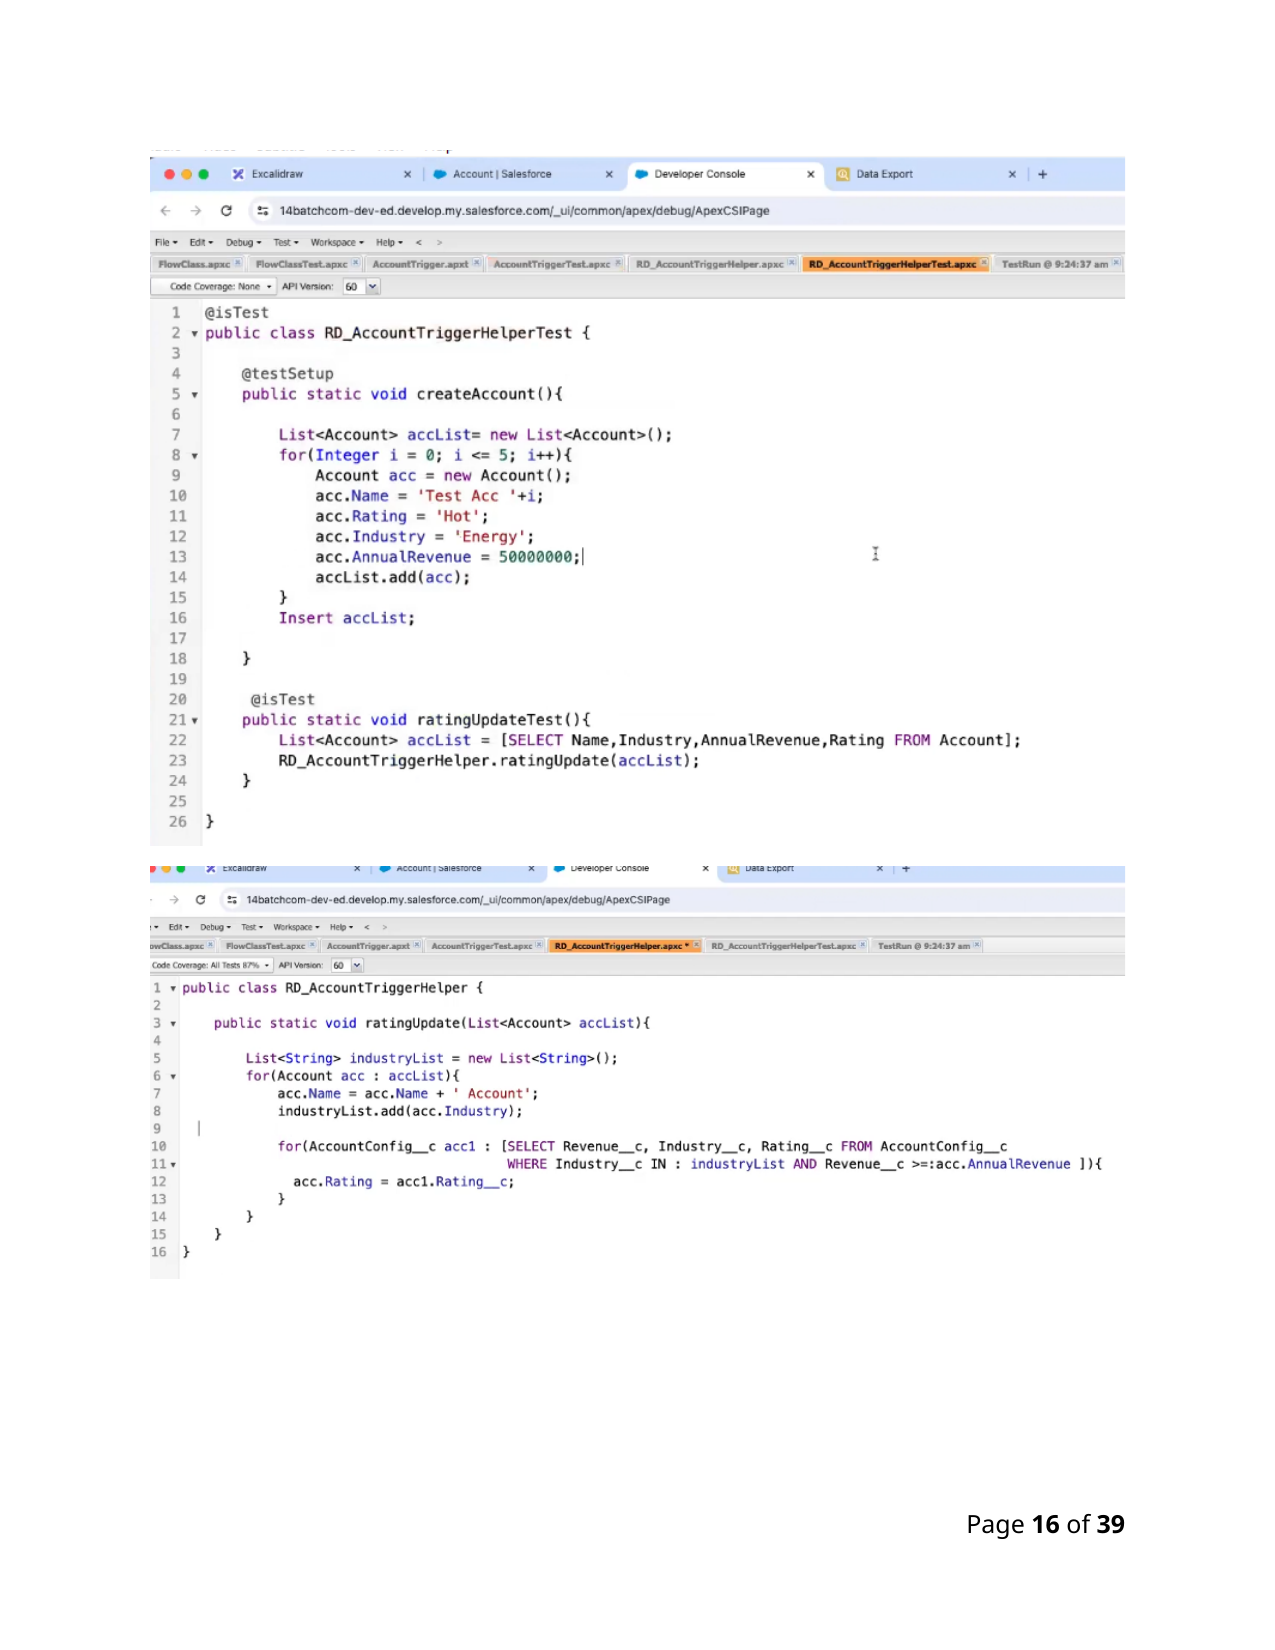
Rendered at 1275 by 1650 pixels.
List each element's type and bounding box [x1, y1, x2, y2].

picture [150, 866, 1125, 1279]
picture [150, 150, 1125, 846]
